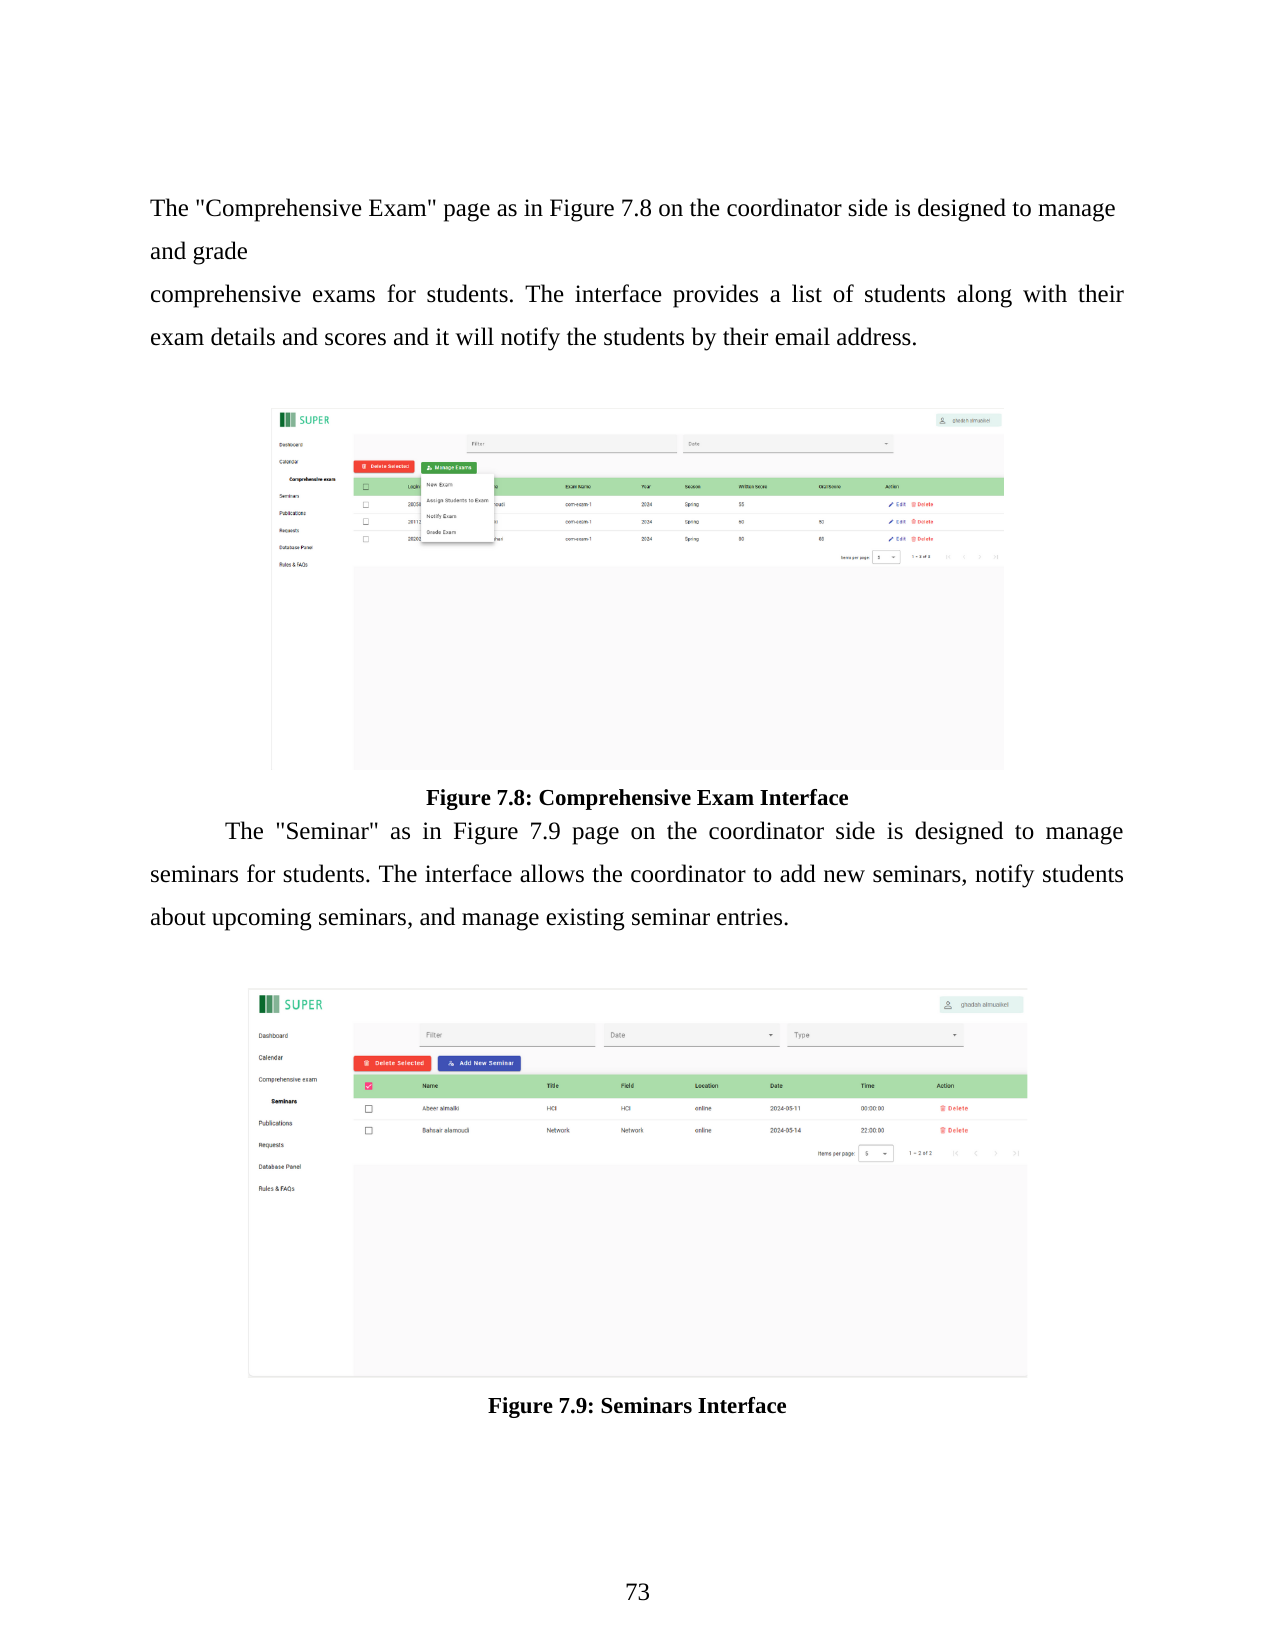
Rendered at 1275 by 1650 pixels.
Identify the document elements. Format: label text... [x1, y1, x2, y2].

text comprehensive exams for students. The interface provides a list of students along with their exam details and scores and it will notify the students by their email address. [150, 279, 1125, 351]
text The "Seminar" as in Figure 7.9 page on the coordinator side is designed to manage seminars for students. The interface allows the coordinator to add new seminars, notify students about upcoming seminars, and manage existing seminar entries. [150, 816, 1125, 931]
text Figure 7.8: Comprehensive Exam Interface [150, 784, 1125, 810]
picture [271, 408, 1004, 770]
picture [247, 988, 1028, 1378]
text The "Comprehensive Exam" page as in Figure 7.8 on the coordinator side is designed to manage and grade [150, 193, 1125, 265]
text Figure 7.9: Seminars Interface [150, 1392, 1125, 1419]
